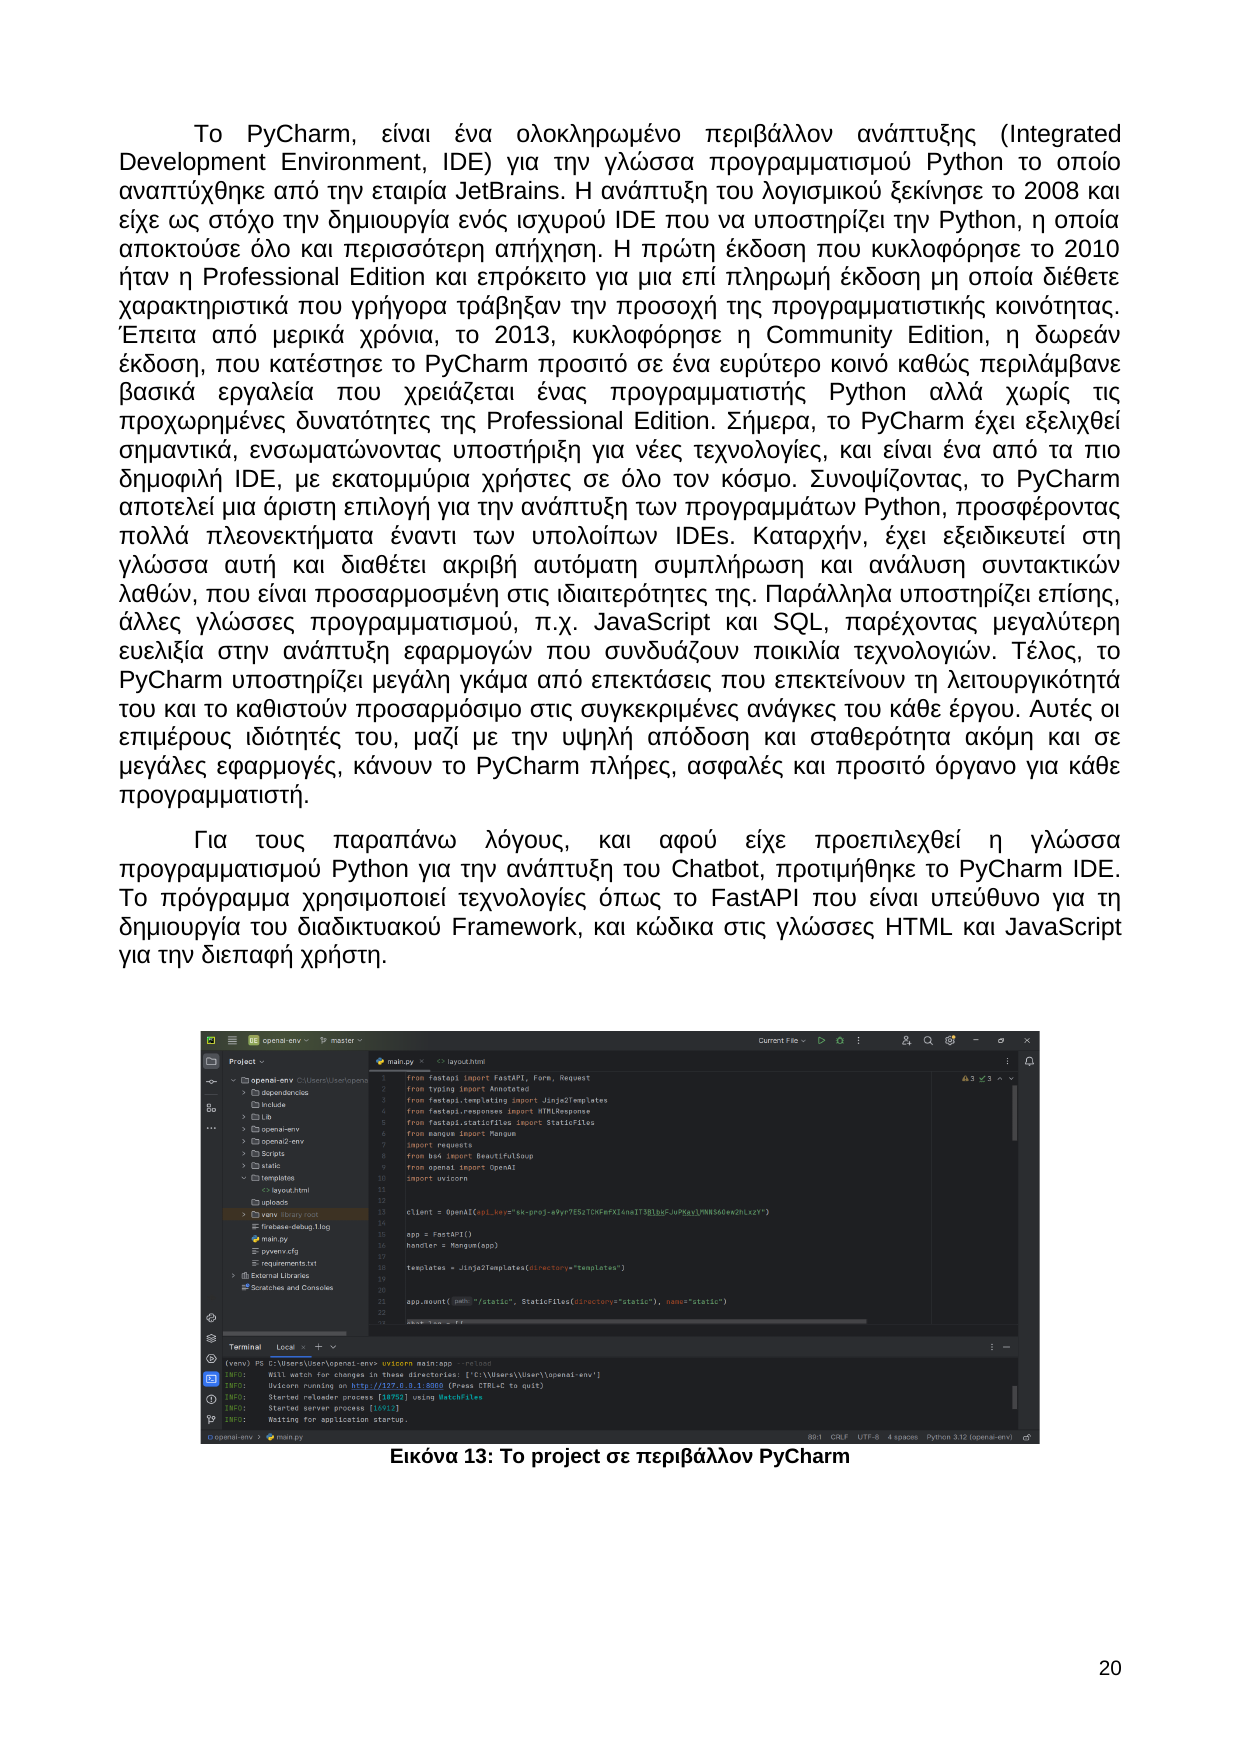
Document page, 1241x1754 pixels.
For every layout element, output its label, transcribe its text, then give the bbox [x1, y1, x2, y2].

text Το PyCharm, είναι ένα ολοκληρωμένο περιβάλλον ανάπτυξης (Integrated Development Environment, IDE) για την γλώσσα προγραμματισμού Python το οποίο αναπτύχθηκε από την εταιρία JetBrains. Η ανάπτυξη του λογισμικού ξεκίνησε το 2008 και είχε ως στόχο την δημιουργία ενός ισχυρού IDE που να υποστηρίζει την Python, η οποία αποκτούσε όλο και περισσότερη απήχηση. Η πρώτη έκδοση που κυκλοφόρησε το 2010 ήταν η Professional Edition και επρόκειτο για μια επί πληρωμή έκδοση μη οποία διέθετε χαρακτηριστικά που γρήγορα τράβηξαν την προσοχή της προγραμματιστικής κοινότητας. Έπειτα από μερικά χρόνια, το 2013, κυκλοφόρησε η Community Edition, η δωρεάν έκδοση, που κατέστησε το PyCharm προσιτό σε ένα ευρύτερο κοινό καθώς περιλάμβανε βασικά εργαλεία που χρειάζεται ένας προγραμματιστής Python αλλά χωρίς τις προχωρημένες δυνατότητες της Professional Edition. Σήμερα, το PyCharm έχει εξελιχθεί σημαντικά, ενσωματώνοντας υποστήριξη για νέες τεχνολογίες, και είναι ένα από τα πιο δημοφιλή IDE, με εκατομμύρια χρήστες σε όλο τον κόσμο. Συνοψίζοντας, το PyCharm αποτελεί μια άριστη επιλογή για την ανάπτυξη των προγραμμάτων Python, προσφέροντας πολλά πλεονεκτήματα έναντι των υπολοίπων IDEs. Καταρχήν, έχει εξειδικευτεί στη γλώσσα αυτή και διαθέτει ακριβή αυτόματη συμπλήρωση και ανάλυση συντακτικών λαθών, που είναι προσαρμοσμένη στις ιδιαιτερότητες της. Παράλληλα υποστηρίζει επίσης, άλλες γλώσσες προγραμματισμού, π.χ. JavaScript και SQL, παρέχοντας μεγαλύτερη ευελιξία στην ανάπτυξη εφαρμογών που συνδυάζουν ποικιλία τεχνολογιών. Τέλος, το PyCharm υποστηρίζει μεγάλη γκάμα από επεκτάσεις που επεκτείνουν τη λειτουργικότητά του και το καθιστούν προσαρμόσιμο στις συγκεκριμένες ανάγκες του κάθε έργου. Αυτές οι επιμέρους ιδιότητές του, μαζί με την υψηλή απόδοση και σταθερότητα ακόμη και σε μεγάλες εφαρμογές, κάνουν το PyCharm πλήρες, ασφαλές και προσιτό όργανο για κάθε προγραμματιστή. [118, 118, 1122, 808]
text Για τους παραπάνω λόγους, και αφού είχε προεπιλεχθεί η γλώσσα προγραμματισμού Python για την ανάπτυξη του Chatbot, προτιμήθηκε το PyCharm IDE. Το πρόγραμμα χρησιμοποιεί τεχνολογίες όπως το FastAPI που είναι υπεύθυνο για τη δημιουργία του διαδικτυακού Framework, και κώδικα στις γλώσσες HTML και JavaScript για την διεπαφή χρήστη. [118, 825, 1122, 969]
picture [200, 1031, 1040, 1444]
